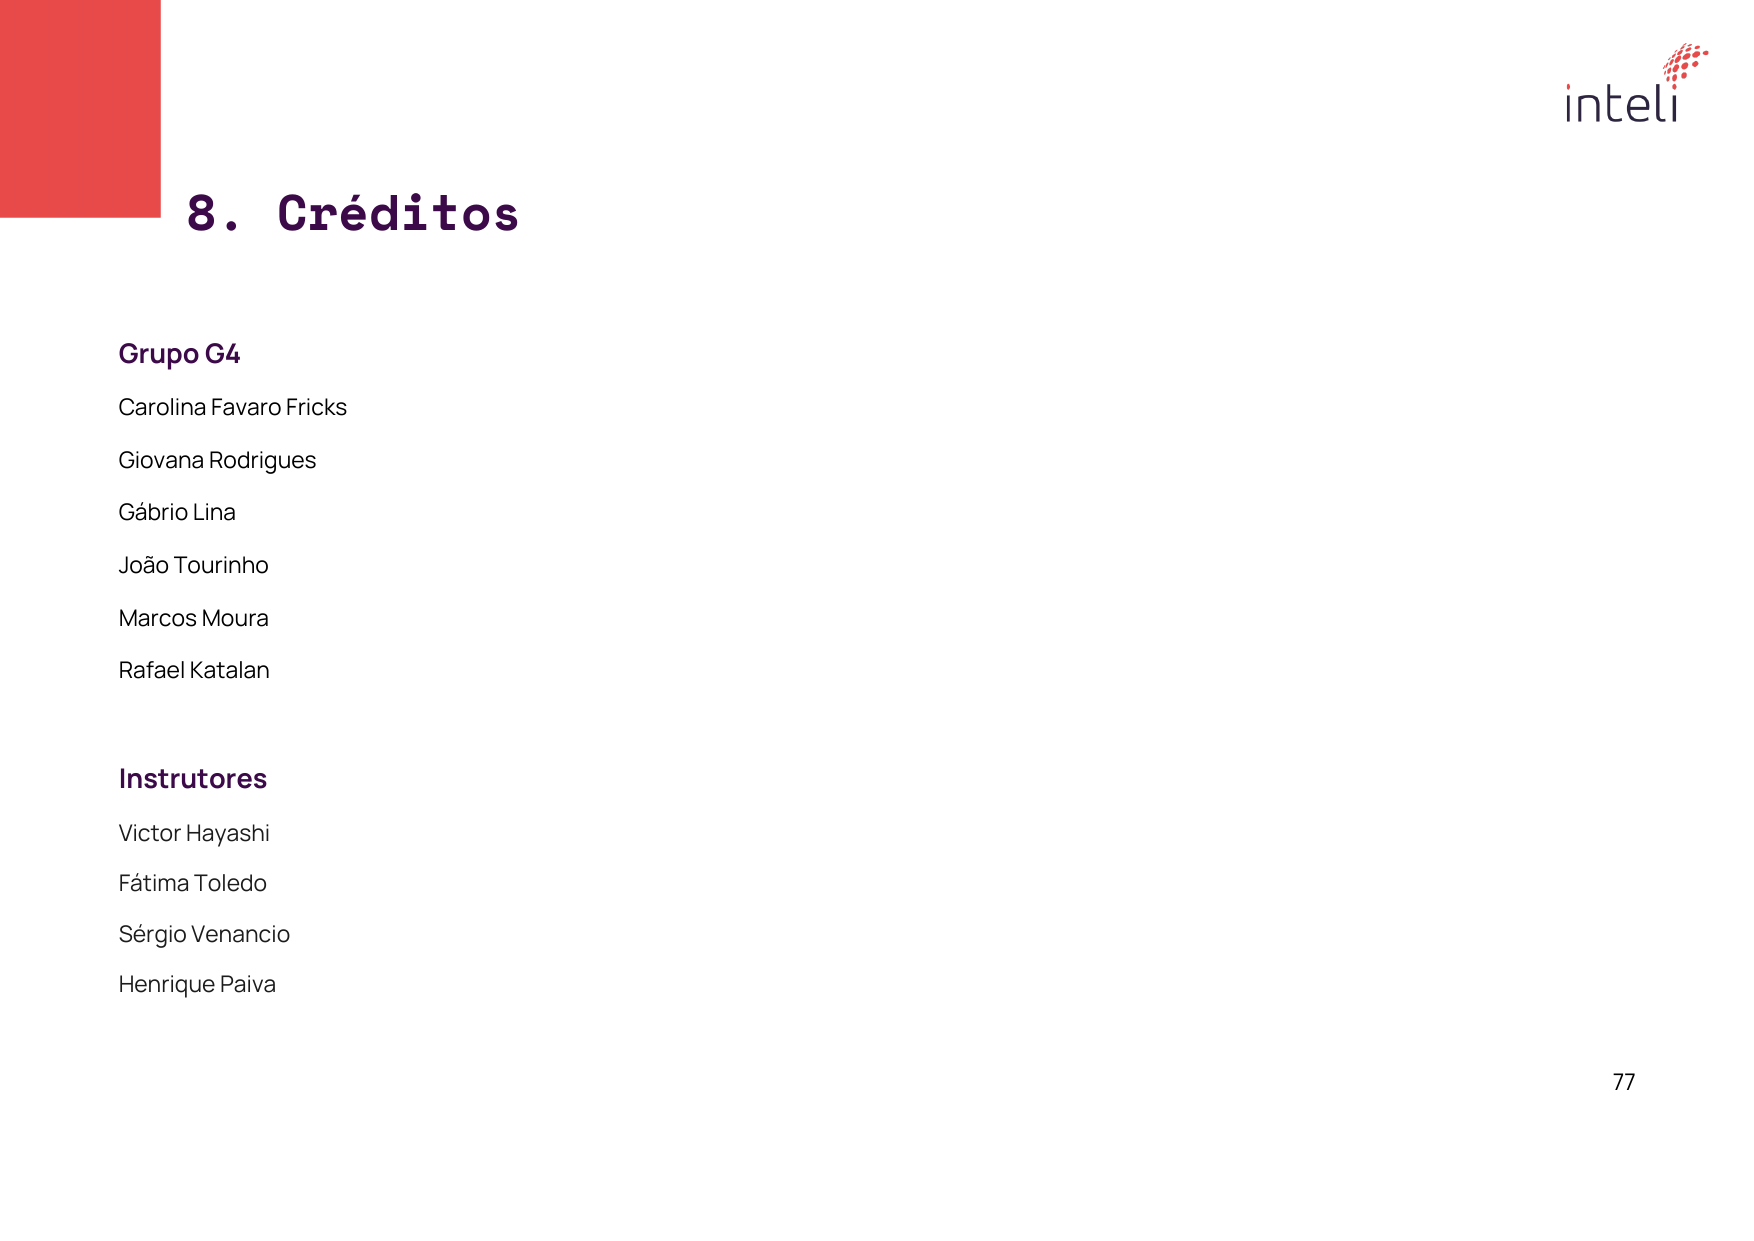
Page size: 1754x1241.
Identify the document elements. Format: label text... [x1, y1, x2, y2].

text Carolina Favaro Fricks [118, 391, 1636, 422]
text Henrique Paiva [118, 968, 1636, 999]
text Victor Hayashi [118, 816, 1636, 848]
text João Tourinho [118, 549, 1636, 580]
picture [1566, 43, 1709, 122]
text Gábrio Lina [118, 496, 1636, 528]
text Instrutores [118, 760, 1636, 797]
text Grupo G4 [118, 334, 1636, 371]
text Fátima Toledo [118, 867, 1636, 898]
text Rafael Katalan [118, 654, 1636, 686]
text Marcos Moura [118, 602, 1636, 633]
text Sérgio Venancio [118, 917, 1636, 949]
subtitle 8. Créditos [118, 174, 1636, 248]
text Giovana Rodrigues [118, 444, 1636, 475]
picture [0, 0, 161, 218]
